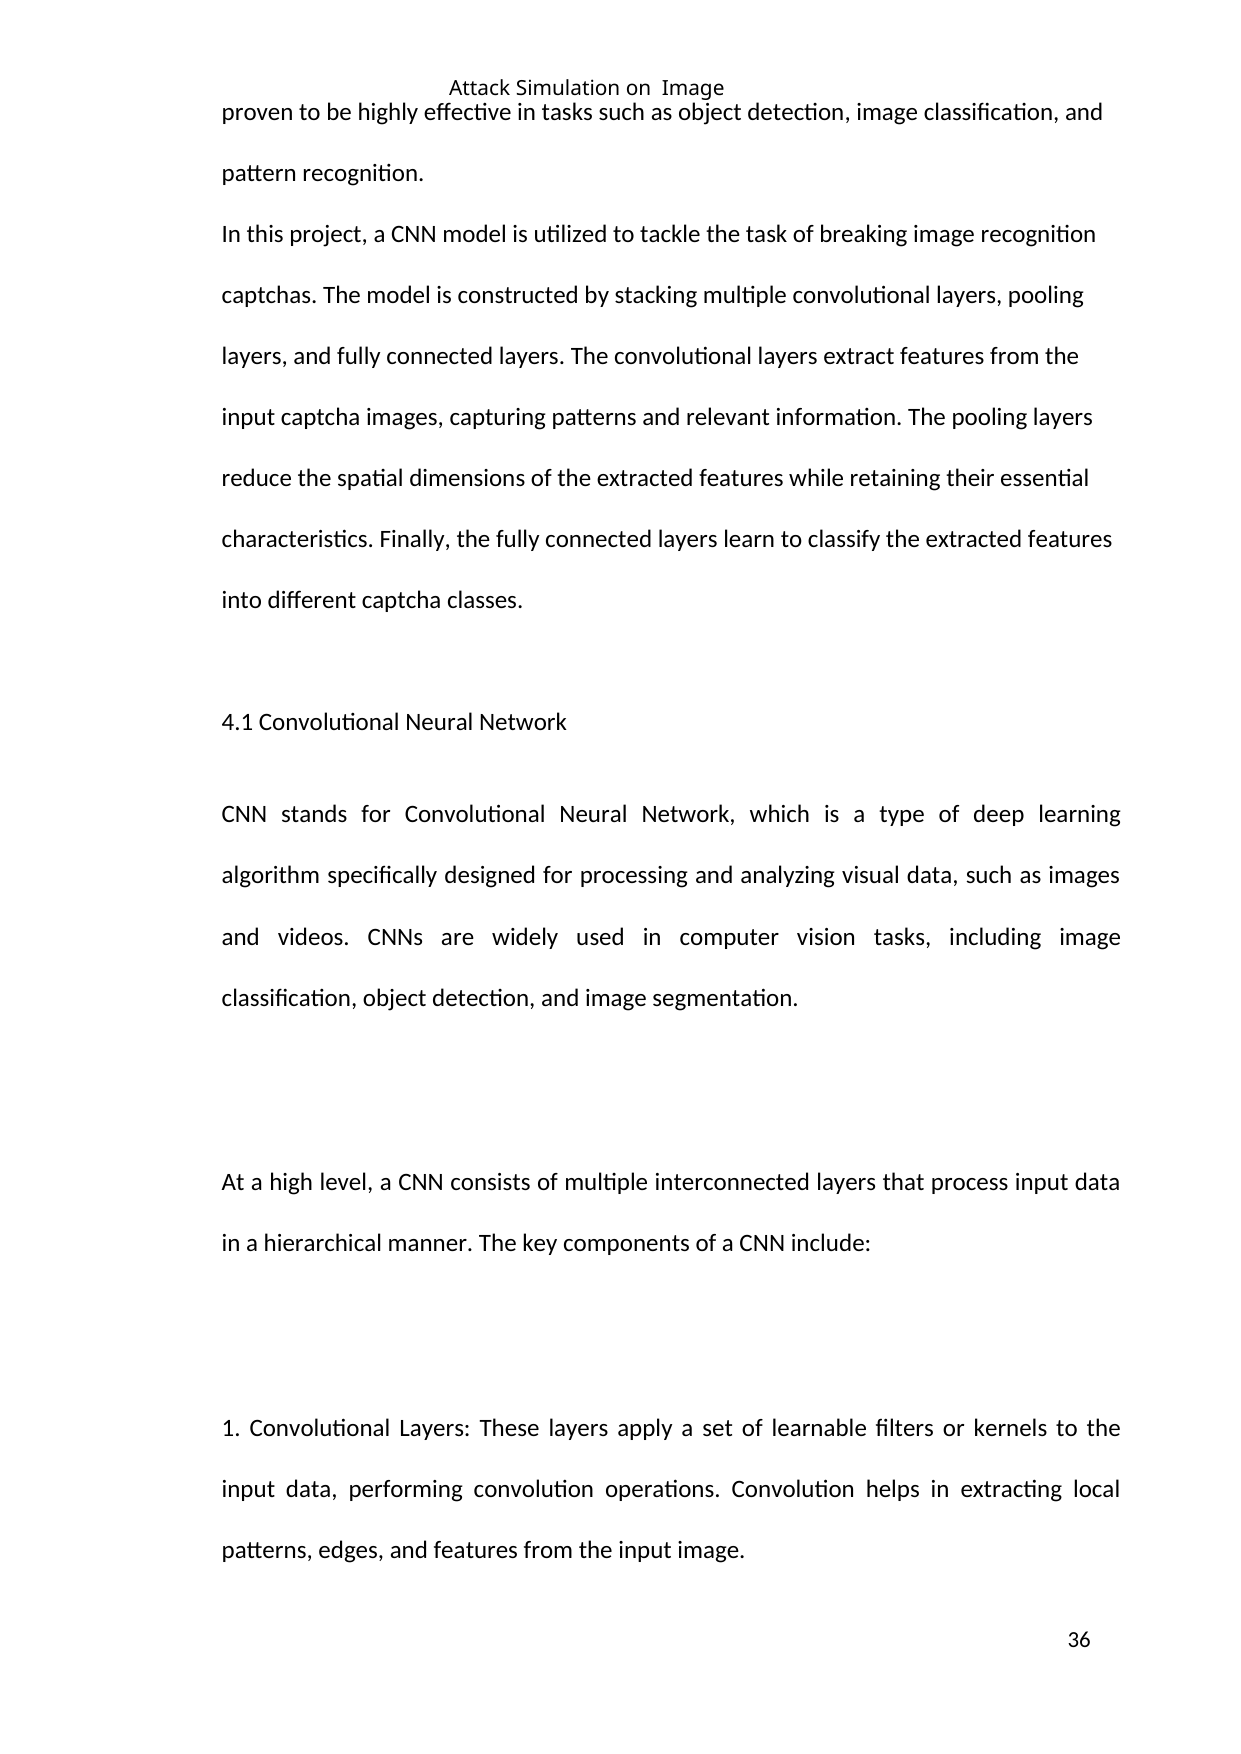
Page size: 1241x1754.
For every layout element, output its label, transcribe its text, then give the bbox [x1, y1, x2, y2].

text CNN stands for Convolutional Neural Network, which is a type of deep learning algorithm specifically designed for processing and analyzing visual data, such as images and videos. CNNs are widely used in computer vision tasks, including image classification, object detection, and image segmentation. [221, 798, 1122, 1012]
text 4.1 Convolutional Neural Network [221, 706, 1122, 737]
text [221, 96, 1122, 187]
text In this project, a CNN model is utilized to tackle the task of breaking image recognition captchas. The model is constructed by stacking multiple convolutional layers, pooling layers, and fully connected layers. The convolutional layers extract features from the input captcha images, capturing patterns and relevant information. The pooling layers reduce the spatial dimensions of the extracted features while retaining their essential characteristics. Finally, the fully connected layers learn to classify the extracted features into different captcha classes. [221, 218, 1122, 615]
text 1. Convolutional Layers: These layers apply a set of learnable filters or kernels to the input data, performing convolution operations. Convolution helps in extracting local patterns, edges, and features from the input image. [221, 1412, 1122, 1564]
text At a high level, a CNN consists of multiple interconnected layers that process input data in a hierarchical manner. The key components of a CNN include: [221, 1166, 1122, 1258]
